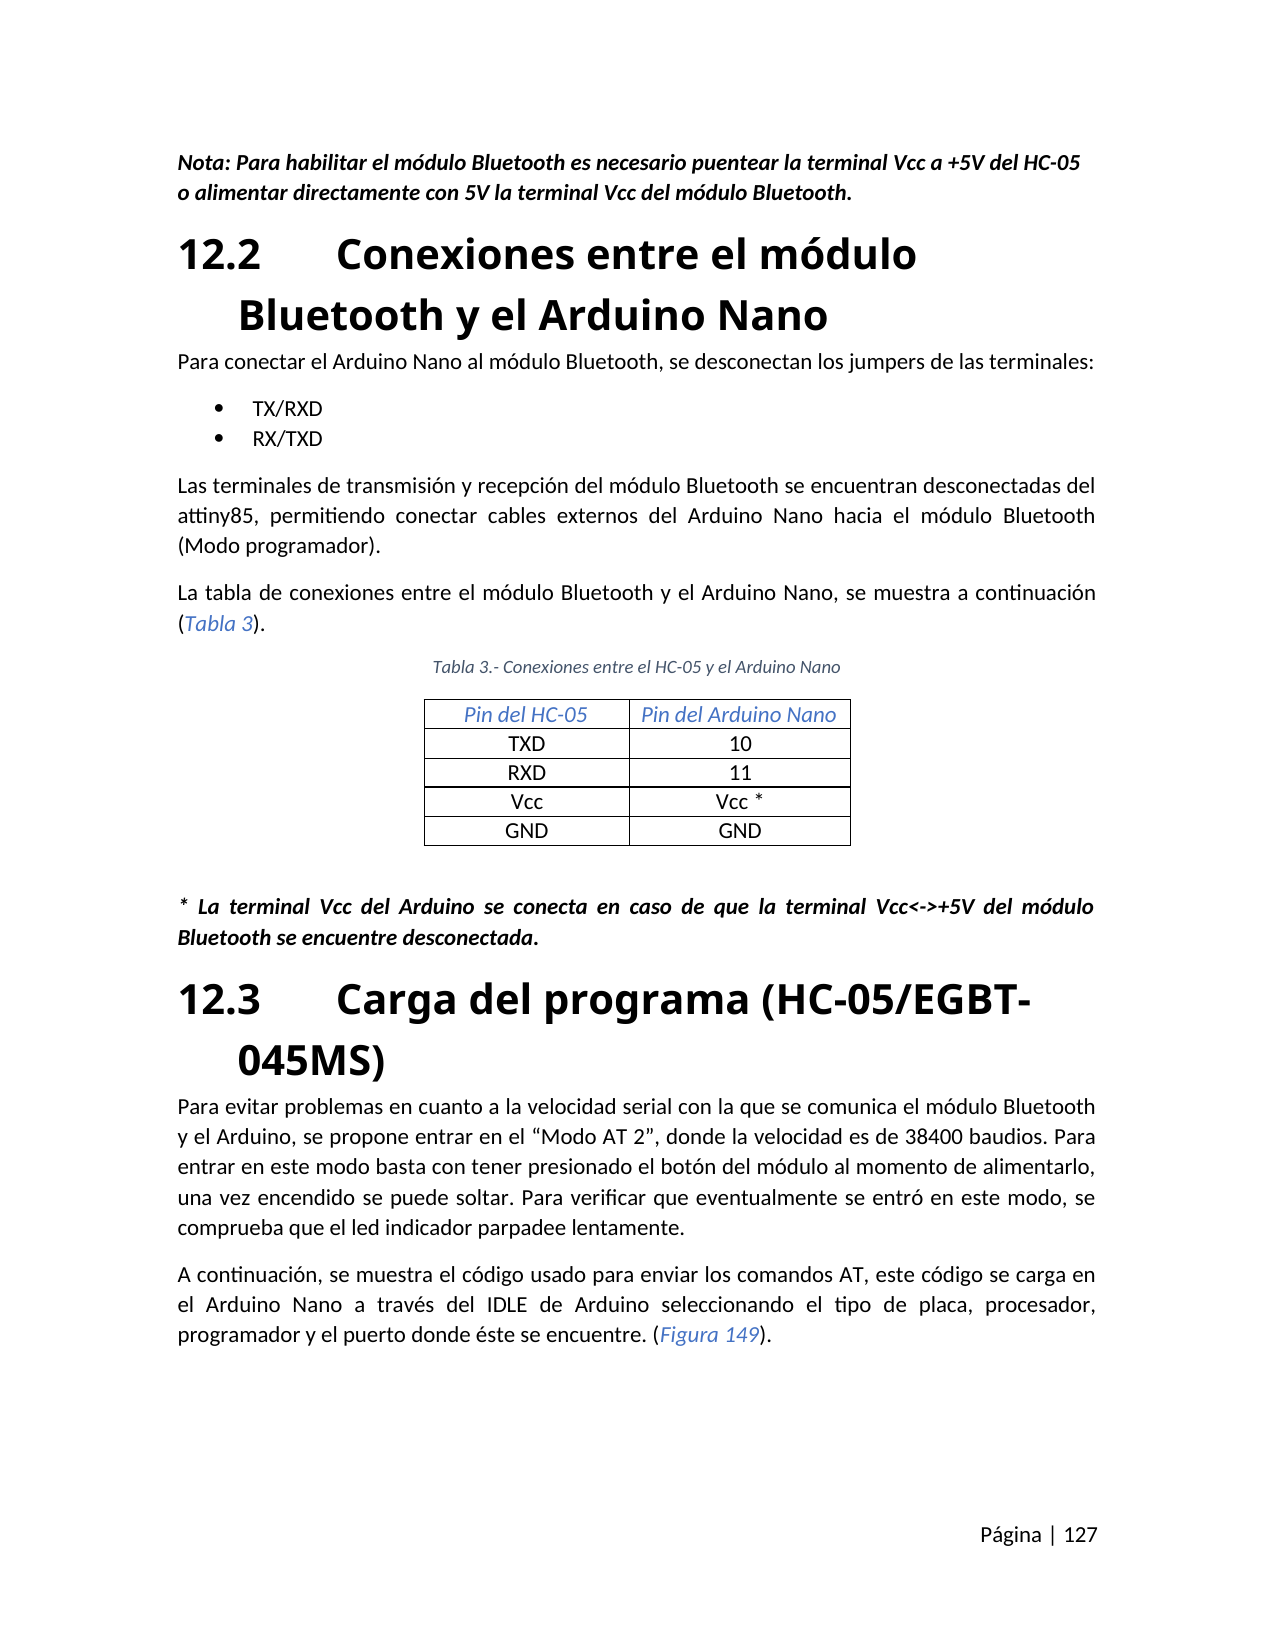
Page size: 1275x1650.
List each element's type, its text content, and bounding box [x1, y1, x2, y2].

subtitle Carga del programa (HC-05/EGBT-045MS) [177, 969, 1098, 1088]
table_cell GND [630, 817, 850, 844]
text Tabla 3.- Conexiones entre el HC-05 y el Arduino Nano [177, 656, 1098, 678]
table_cell 11 [630, 759, 850, 786]
list RX/TXD [215, 424, 1098, 452]
text La tabla de conexiones entre el módulo Bluetooth y el Arduino Nano, se muestra a continuación (Tabla 3). [177, 578, 1098, 637]
text * La terminal Vcc del Arduino se conecta en caso de que la terminal Vcc<->+5V del módulo Bluetooth se encuentre desconectada. [177, 892, 1098, 951]
text A continuación, se muestra el código usado para enviar los comandos AT, este código se carga en el Arduino Nano a través del IDLE de Arduino seleccionando el tipo de placa, procesador, programador y el puerto donde éste se encuentre. (Figura 151). [177, 1260, 1098, 1348]
subtitle Conexiones entre el módulo Bluetooth y el Arduino Nano [177, 225, 1098, 343]
table_cell Vcc [425, 788, 629, 816]
table_cell GND [425, 817, 629, 844]
text Nota: Para habilitar el módulo Bluetooth es necesario puentear la terminal Vcc a +5V del HC-05 o alimentar directamente con 5V la terminal Vcc del módulo Bluetooth. [177, 148, 1098, 206]
table_header Pin del HC-05 [425, 700, 629, 728]
text Para conectar el Arduino Nano al módulo Bluetooth, se desconectan los jumpers de las terminales: [177, 347, 1098, 375]
table_cell Vcc * [630, 788, 850, 816]
list TX/RXD [215, 394, 1098, 422]
table_cell 10 [630, 729, 850, 757]
table_cell TXD [425, 729, 629, 757]
text Para evitar problemas en cuanto a la velocidad serial con la que se comunica el módulo Bluetooth y el Arduino, se propone entrar en el “Modo AT 2”, donde la velocidad es de 38400 baudios. Para entrar en este modo basta con tener presionado el botón del módulo al momento de alimentarlo, una vez encendido se puede soltar. Para verificar que eventualmente se entró en este modo, se comprueba que el led indicador parpadee lentamente. [177, 1092, 1098, 1241]
table_cell RXD [425, 759, 629, 786]
text Las terminales de transmisión y recepción del módulo Bluetooth se encuentran desconectadas del attiny85, permitiendo conectar cables externos del Arduino Nano hacia el módulo Bluetooth (Modo programador). [177, 471, 1098, 559]
table_header Pin del Arduino Nano [630, 700, 850, 728]
